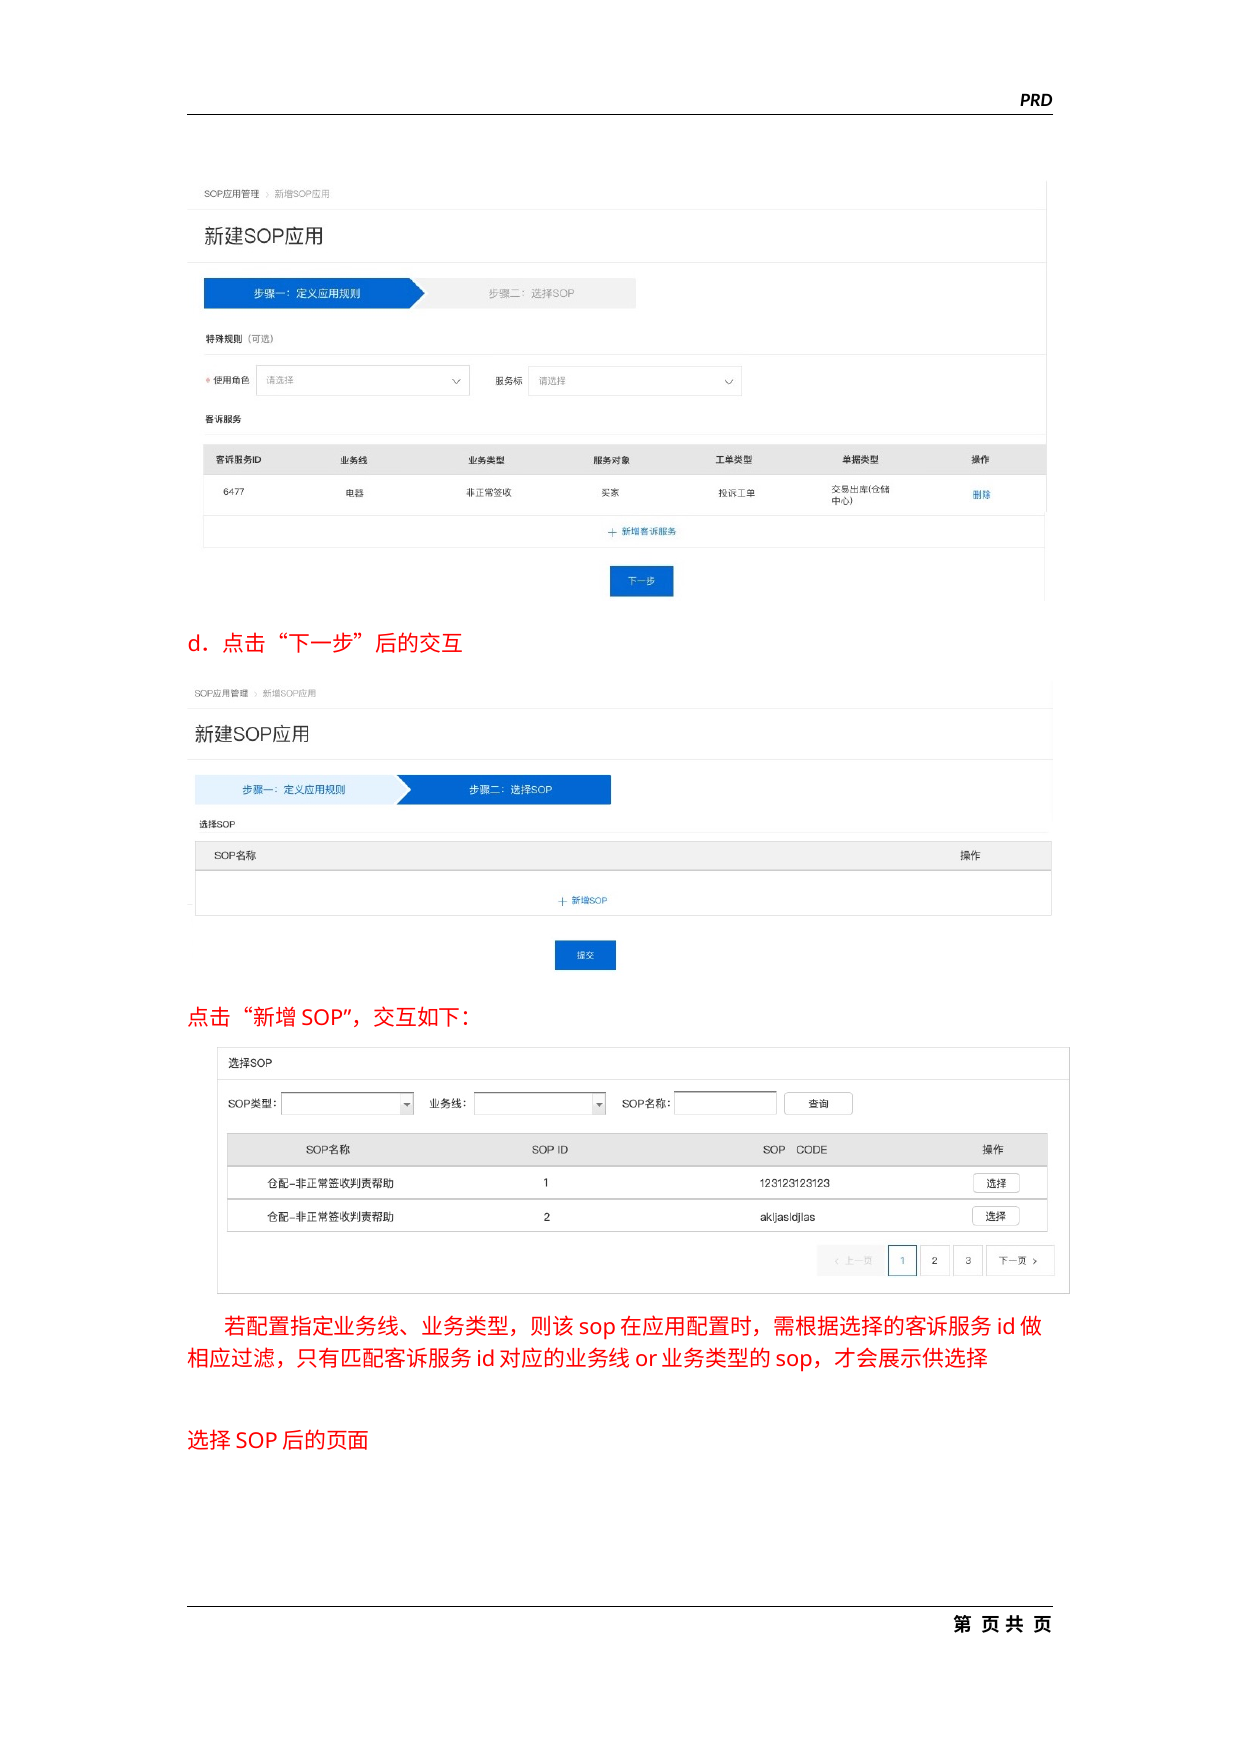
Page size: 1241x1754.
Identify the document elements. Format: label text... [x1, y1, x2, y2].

text d．点击“下一步”后的交互 [187, 625, 1053, 658]
picture [187, 173, 1053, 606]
text 点击“新增SOP”，交互如下： [187, 999, 1053, 1032]
picture [187, 680, 1053, 978]
text 选择SOP后的页面 [187, 1423, 1053, 1455]
picture [210, 1040, 1076, 1300]
text 若配置指定业务线、业务类型，则该sop在应用配置时，需根据选择的客诉服务id做相应过滤，只有匹配客诉服务id对应的业务线or业务类型的sop，才会展示供选择 [187, 1309, 1053, 1374]
